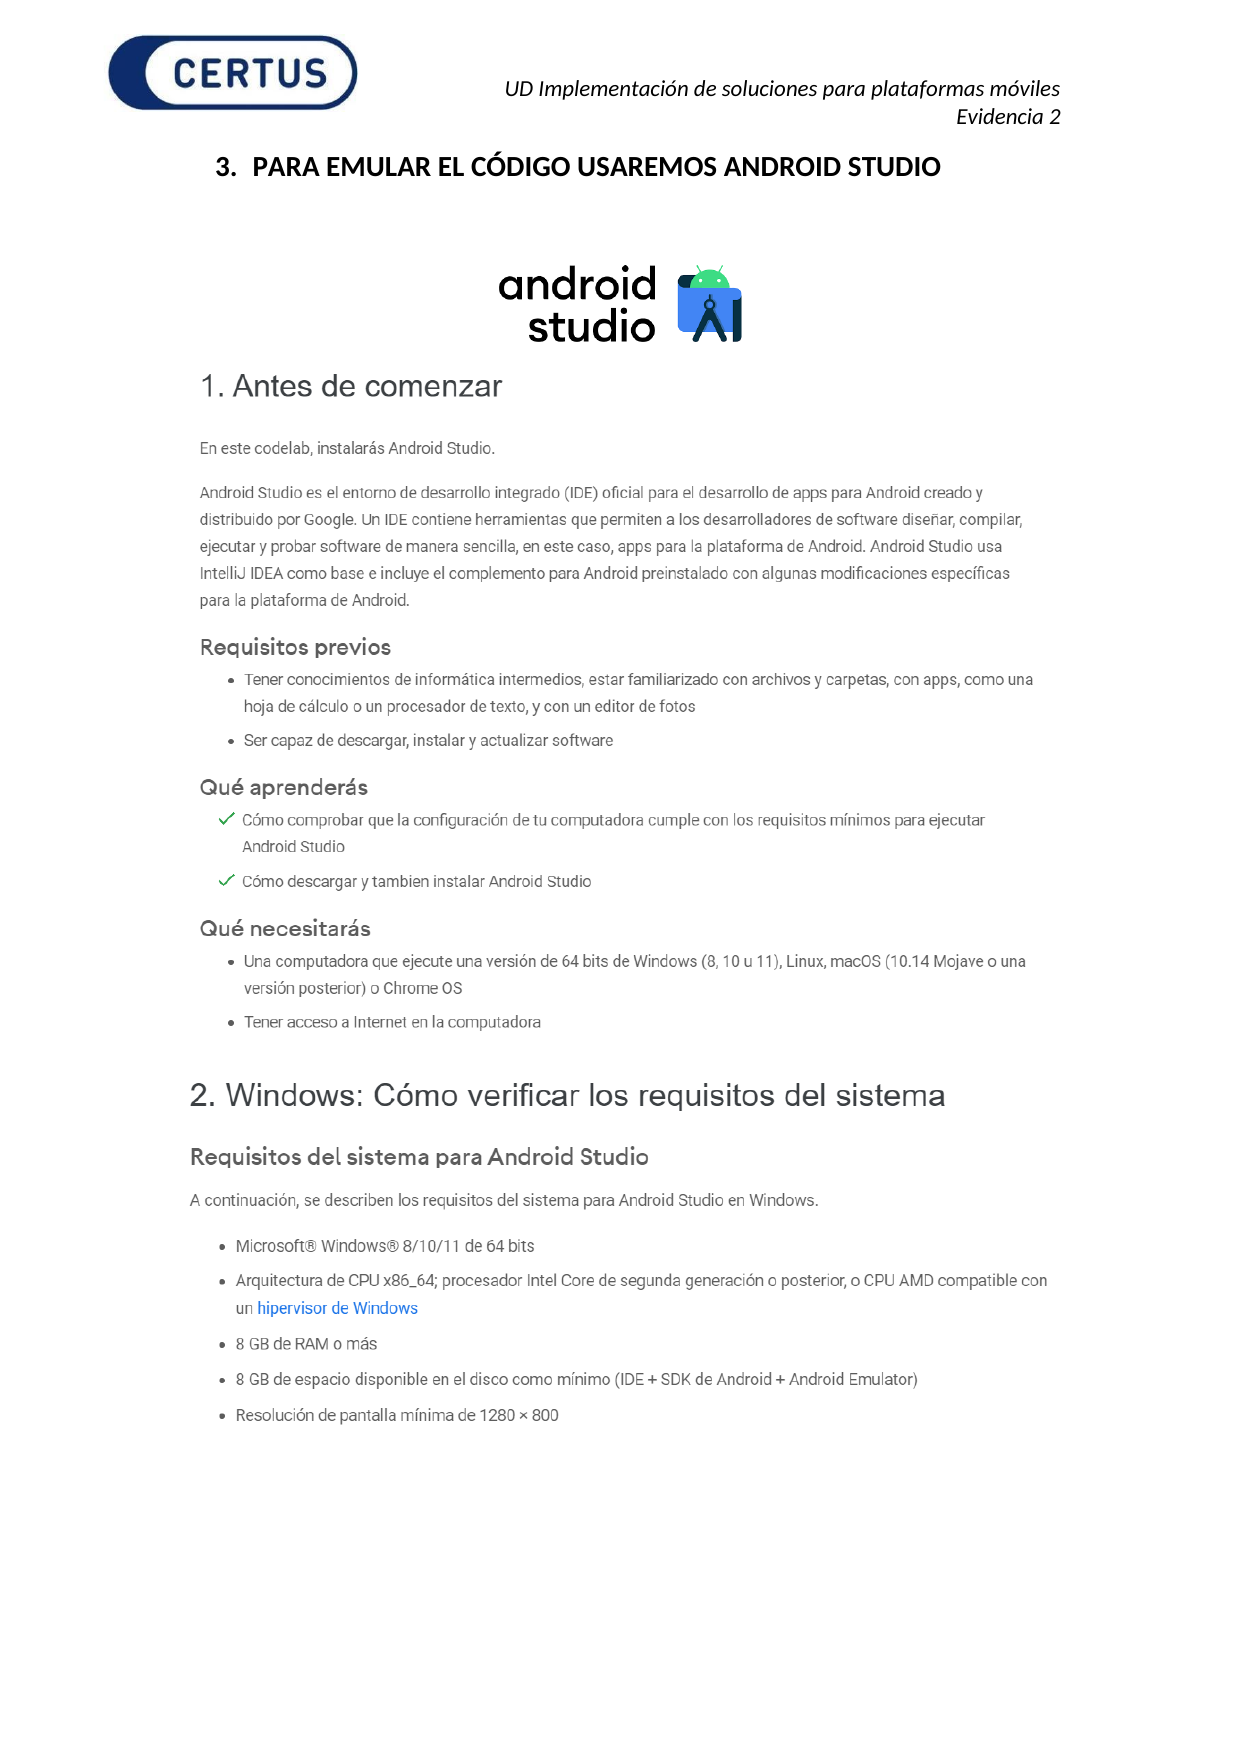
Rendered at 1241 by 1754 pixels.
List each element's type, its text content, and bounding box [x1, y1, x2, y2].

picture [103, 34, 359, 112]
picture [498, 265, 742, 342]
subtitle PARA EMULAR EL CÓDIGO USAREMOS ANDROID STUDIO [215, 148, 1063, 183]
picture [177, 346, 1063, 1446]
